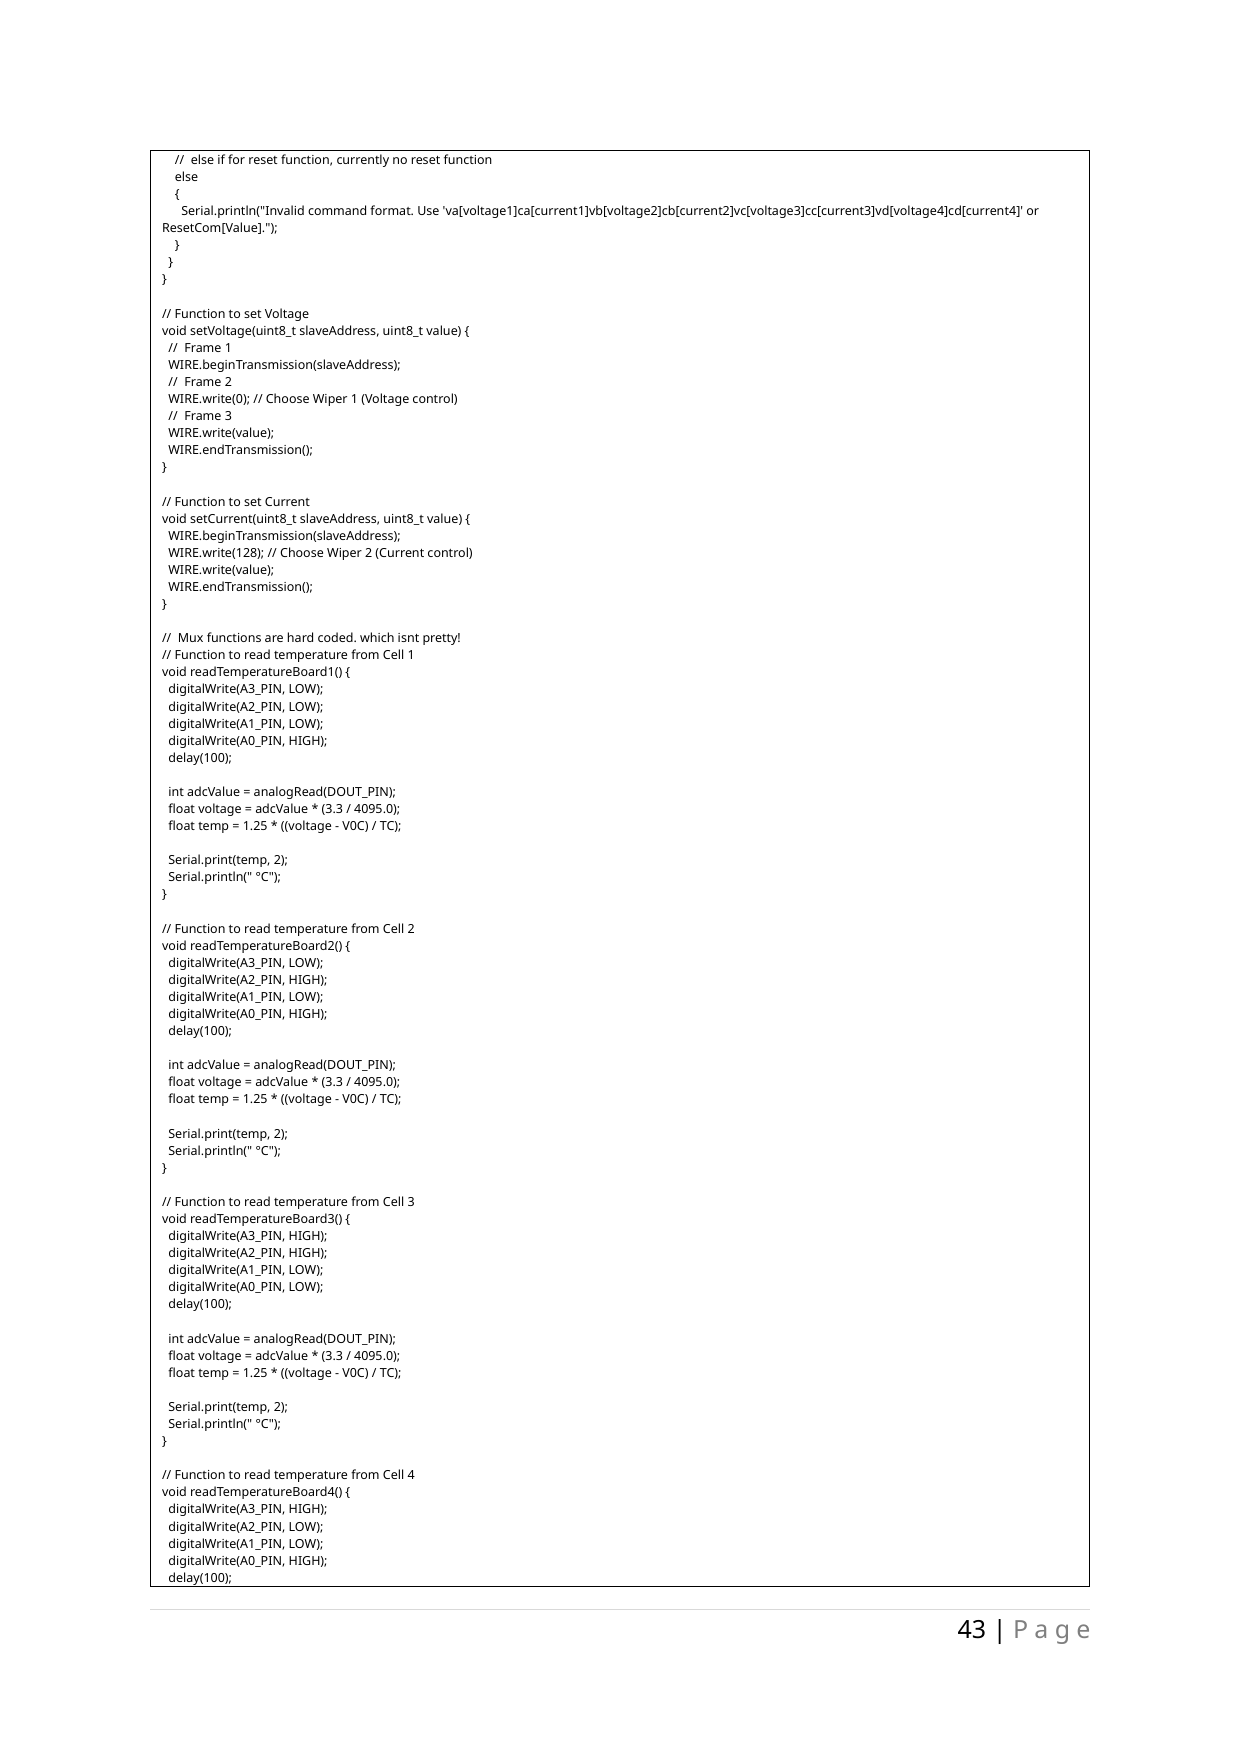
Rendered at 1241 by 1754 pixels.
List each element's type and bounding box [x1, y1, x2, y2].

table_header [151, 151, 1089, 1586]
